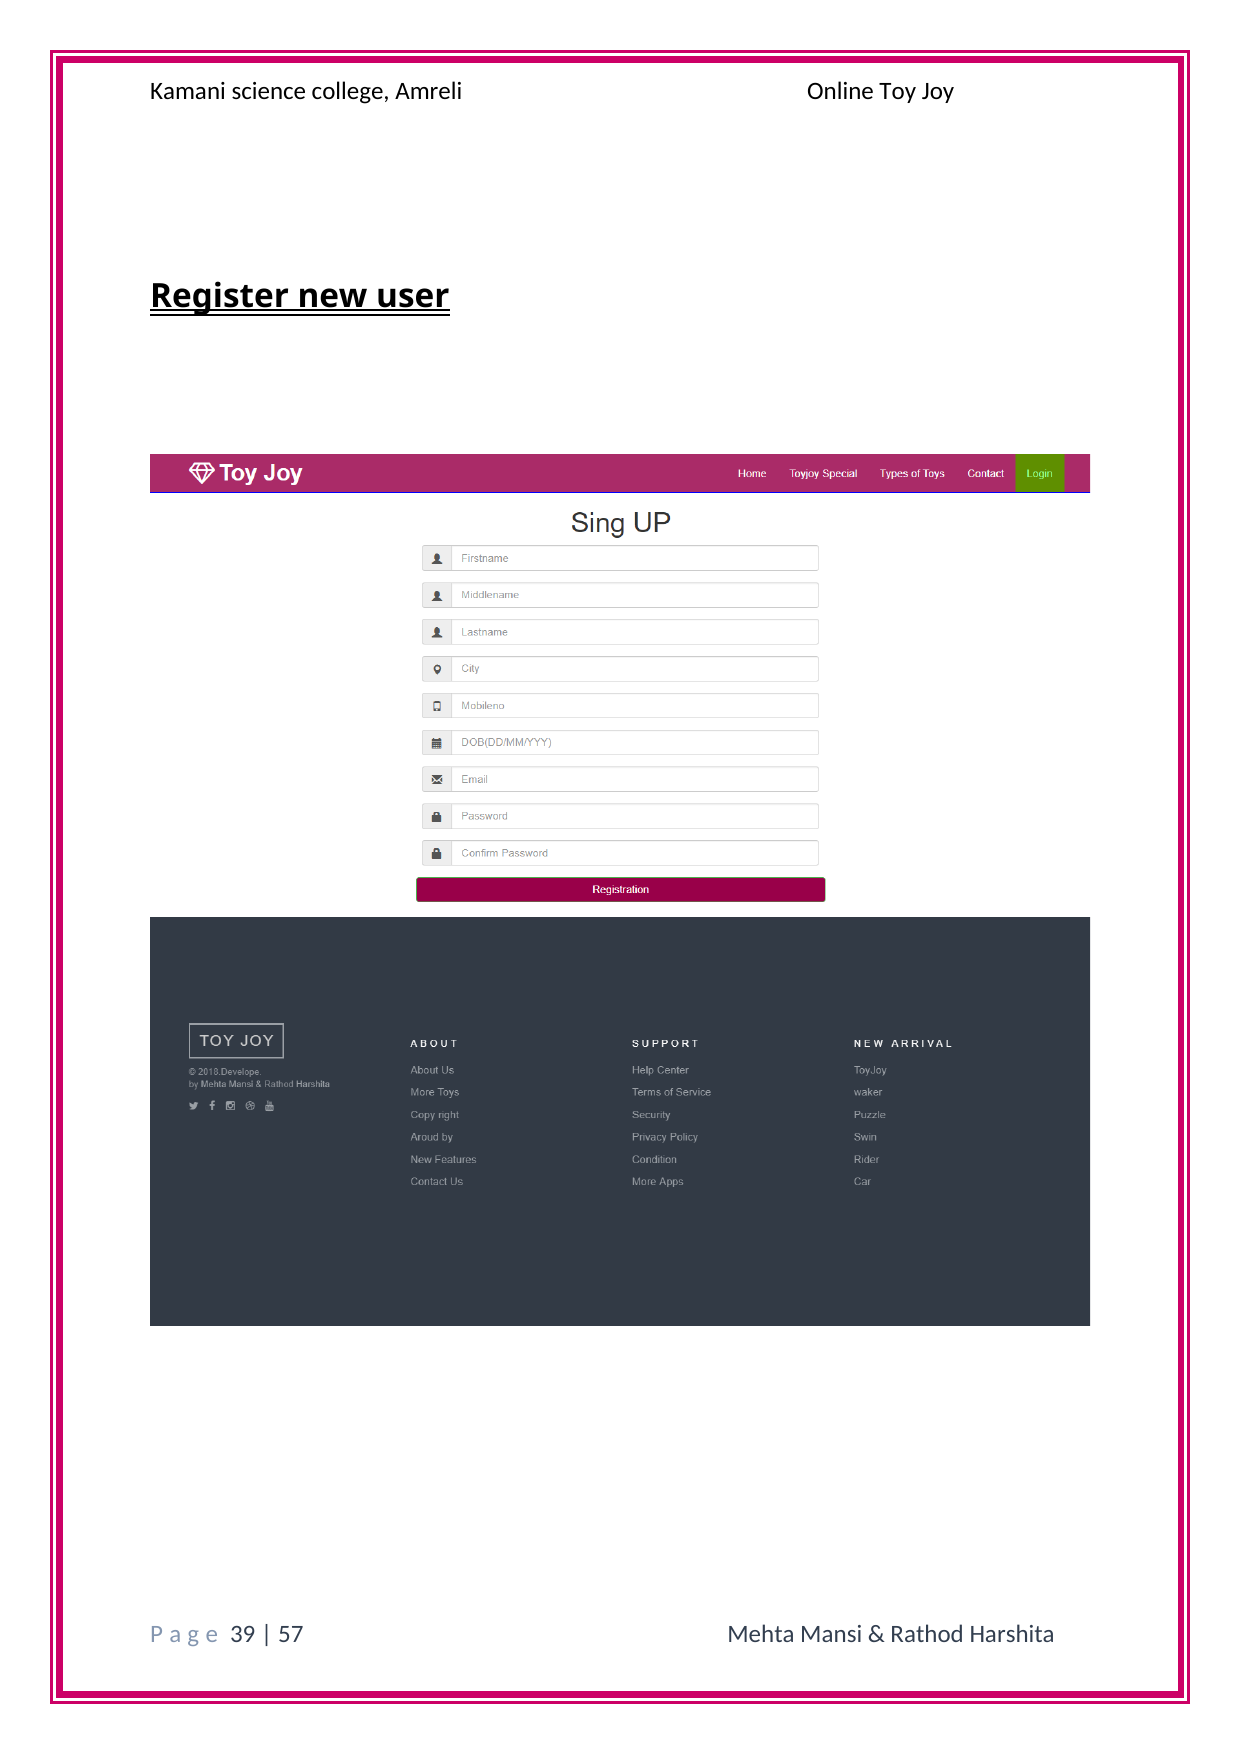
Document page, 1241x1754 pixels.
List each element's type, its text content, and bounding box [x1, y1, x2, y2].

text Register new user [150, 272, 1090, 317]
picture [150, 454, 1091, 1326]
